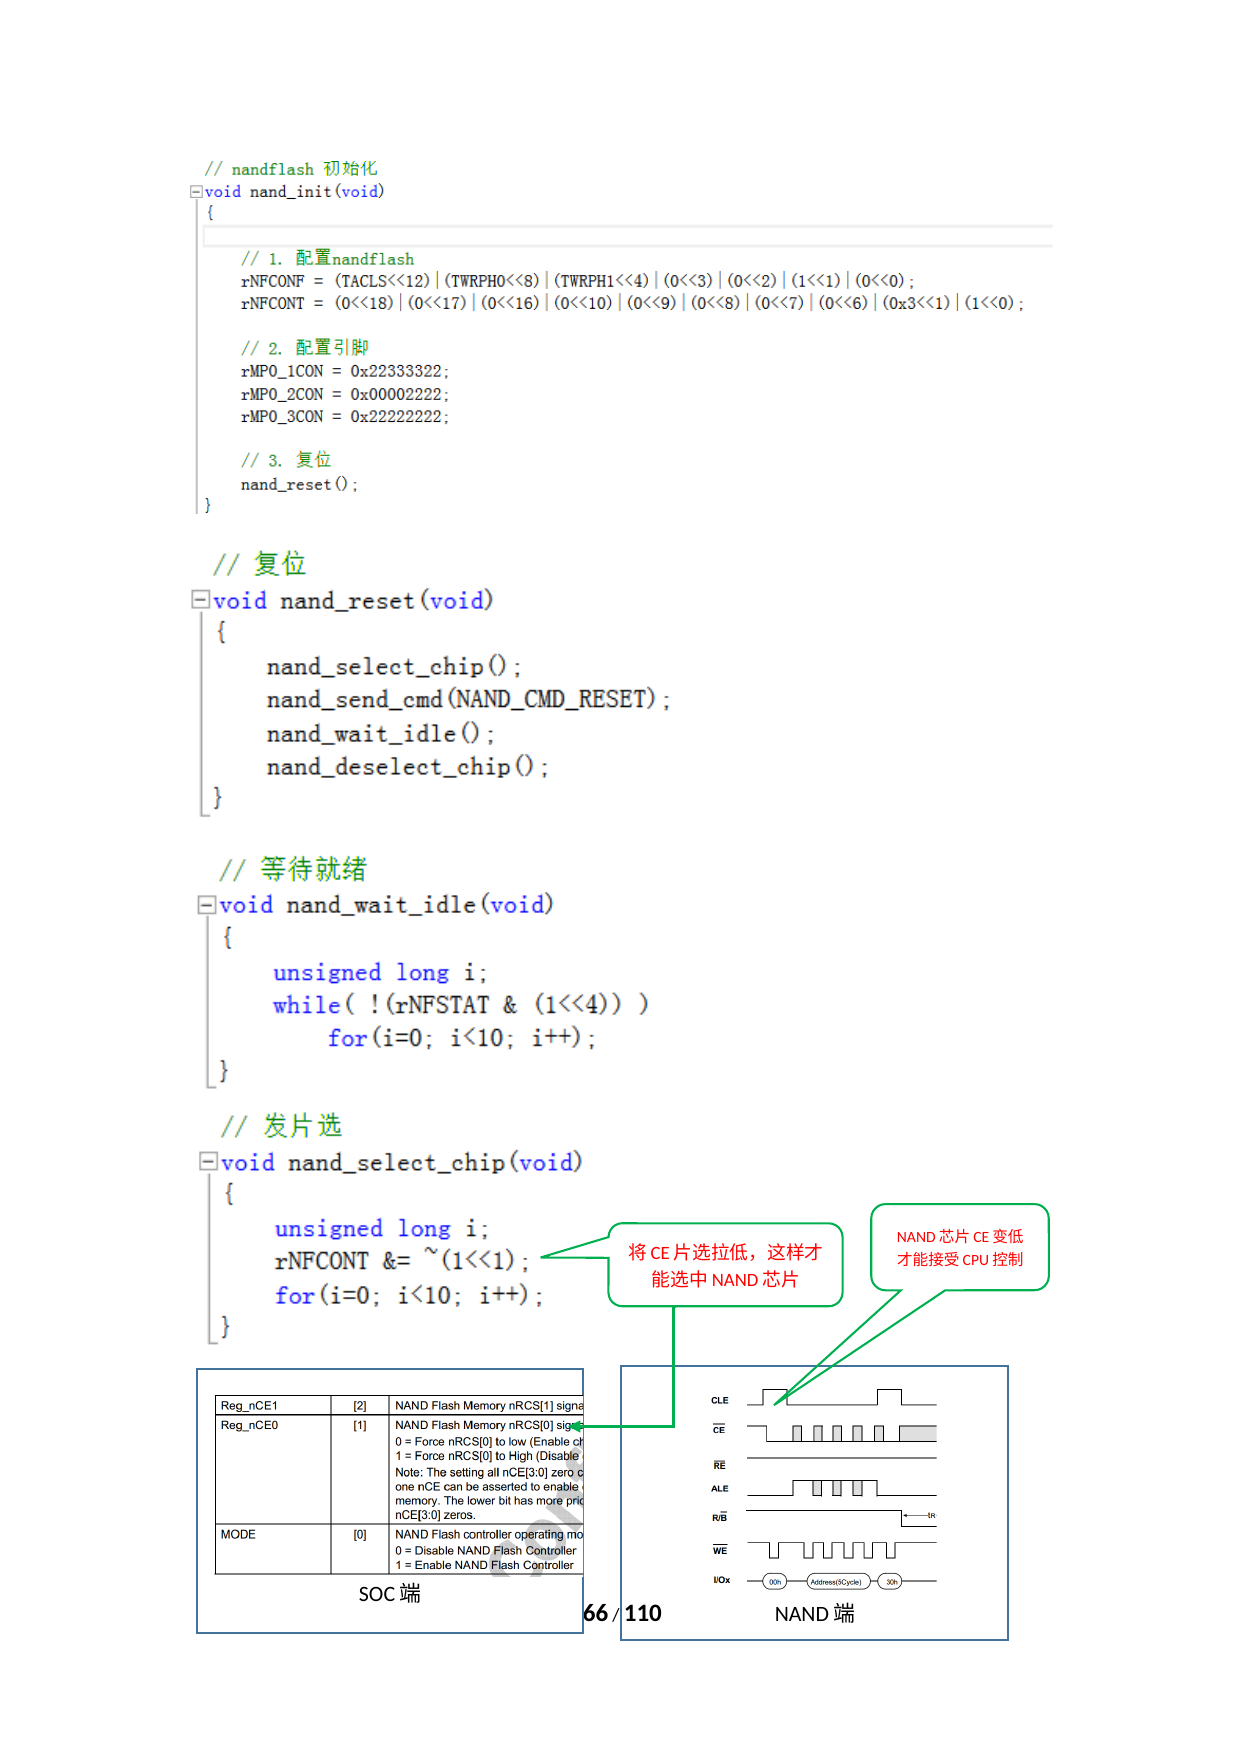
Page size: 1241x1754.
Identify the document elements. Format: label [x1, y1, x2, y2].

picture [553, 1239, 610, 1256]
picture [187, 529, 718, 828]
picture [693, 1378, 937, 1597]
picture [187, 161, 1053, 514]
picture [187, 1108, 610, 1354]
picture [187, 847, 660, 1095]
picture [795, 1378, 811, 1389]
picture [211, 1395, 584, 1577]
